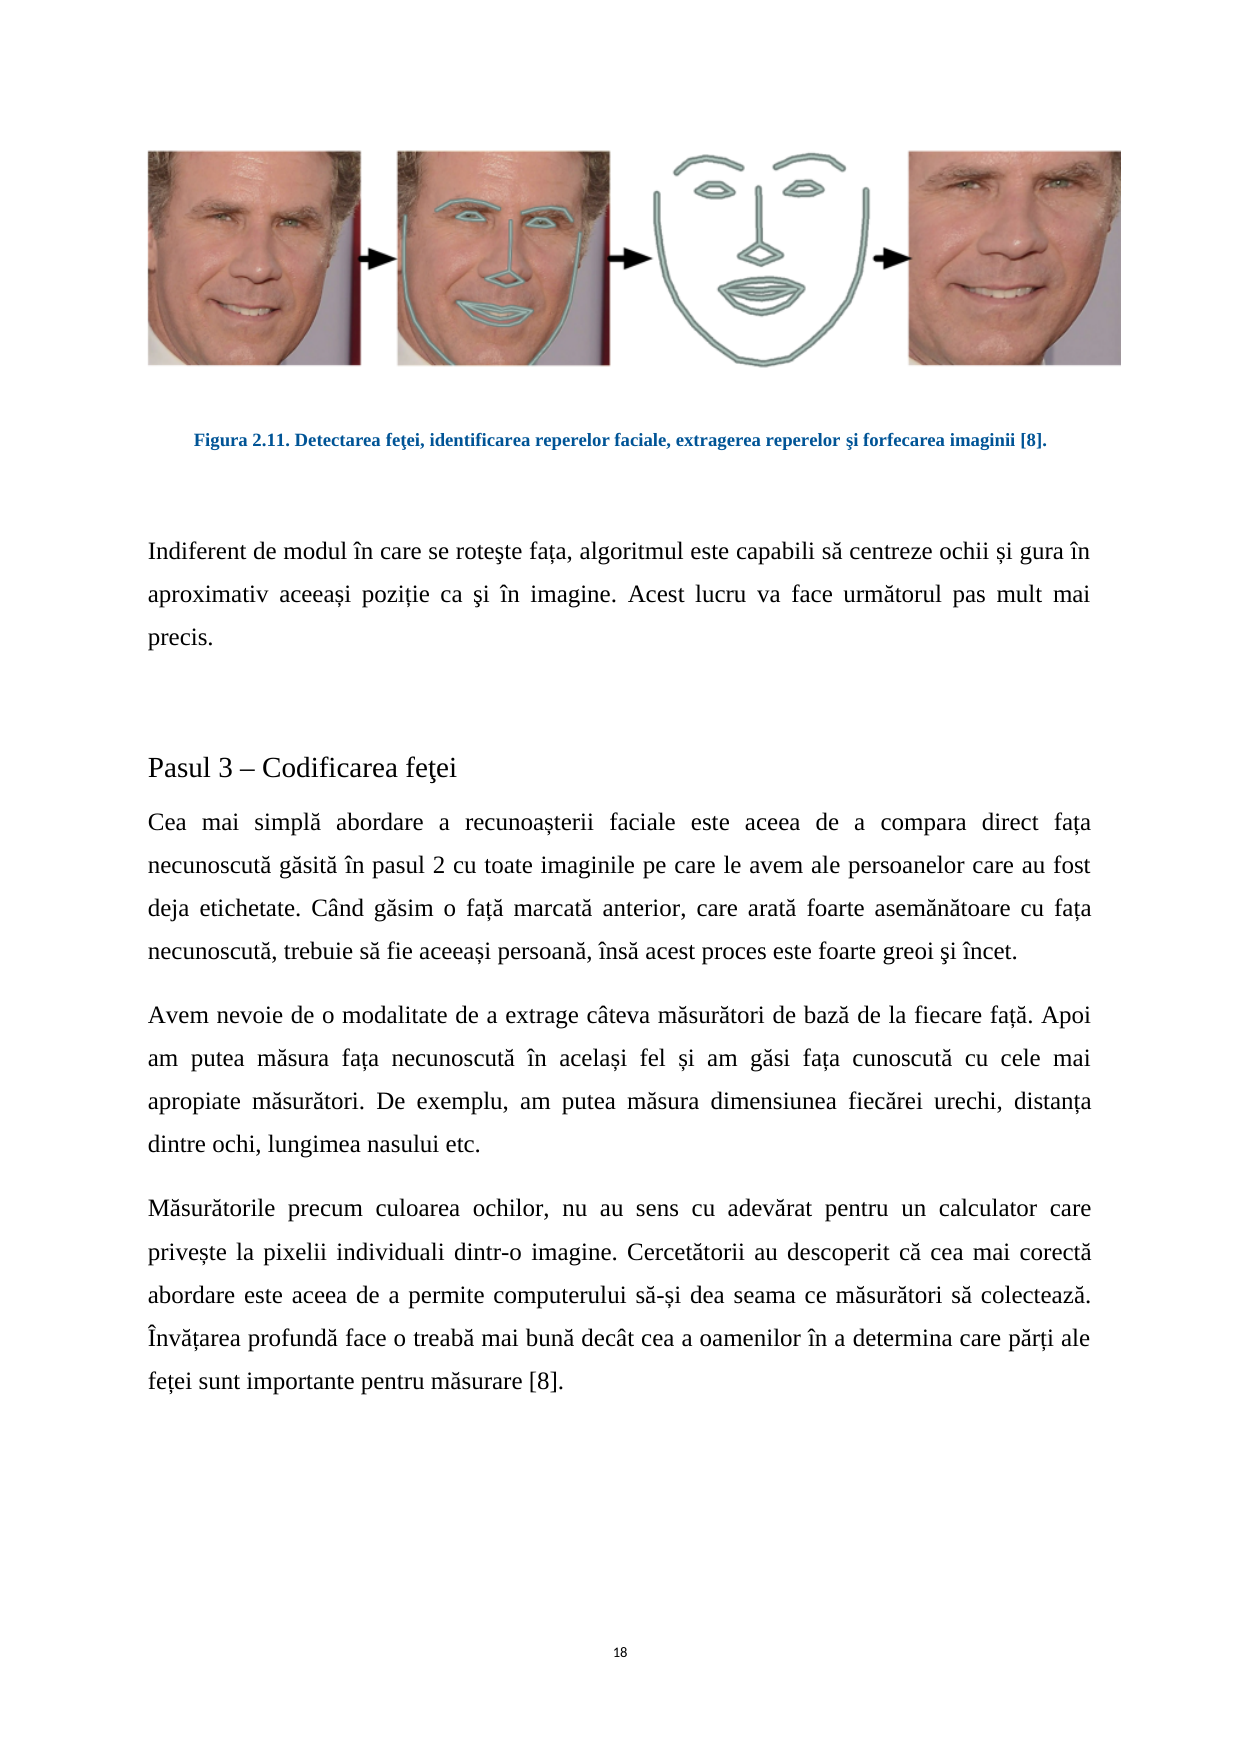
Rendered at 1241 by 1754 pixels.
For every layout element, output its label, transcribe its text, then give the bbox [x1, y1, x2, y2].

text Cea mai simplă abordare a recunoașterii faciale este aceea de a compara direct fața necunoscută găsită în pasul 2 cu toate imaginile pe care le avem ale persoanelor care au fost deja etichetate. Când găsim o față marcată anterior, care arată foarte asemănătoare cu fața necunoscută, trebuie să fie aceeași persoană, însă acest proces este foarte greoi şi încet. [148, 807, 1092, 965]
text Măsurătorile precum culoarea ochilor, nu au sens cu adevărat pentru un calculator care privește la pixelii individuali dintr-o imagine. Cercetătorii au descoperit că cea mai corectă abordare este aceea de a permite computerului să-și dea seama ce măsurători să colectează. Învățarea profundă face o treabă mai bună decât cea a oamenilor în a determina care părți ale feței sunt importante pentru măsurare [8]. [148, 1193, 1092, 1395]
text Avem nevoie de o modalitate de a extrage câteva măsurători de bază de la fiecare față. Apoi am putea măsura fața necunoscută în același fel și am găsi fața cunoscută cu cele mai apropiate măsurători. De exemplu, am putea măsura dimensiunea fiecărei urechi, distanța dintre ochi, lungimea nasului etc. [148, 1000, 1092, 1158]
text Pasul 3 – Codificarea feţei [148, 750, 1092, 783]
text Figura 2.11. Detectarea feţei, identificarea reperelor faciale, extragerea reperelor şi forfecarea imaginii [8]. [148, 429, 1092, 451]
text Indiferent de modul în care se roteşte fața, algoritmul este capabili să centreze ochii și gura în aproximativ aceeași poziție ca şi în imagine. Acest lucru va face următorul pas mult mai precis. [148, 536, 1092, 651]
picture [147, 147, 1121, 375]
